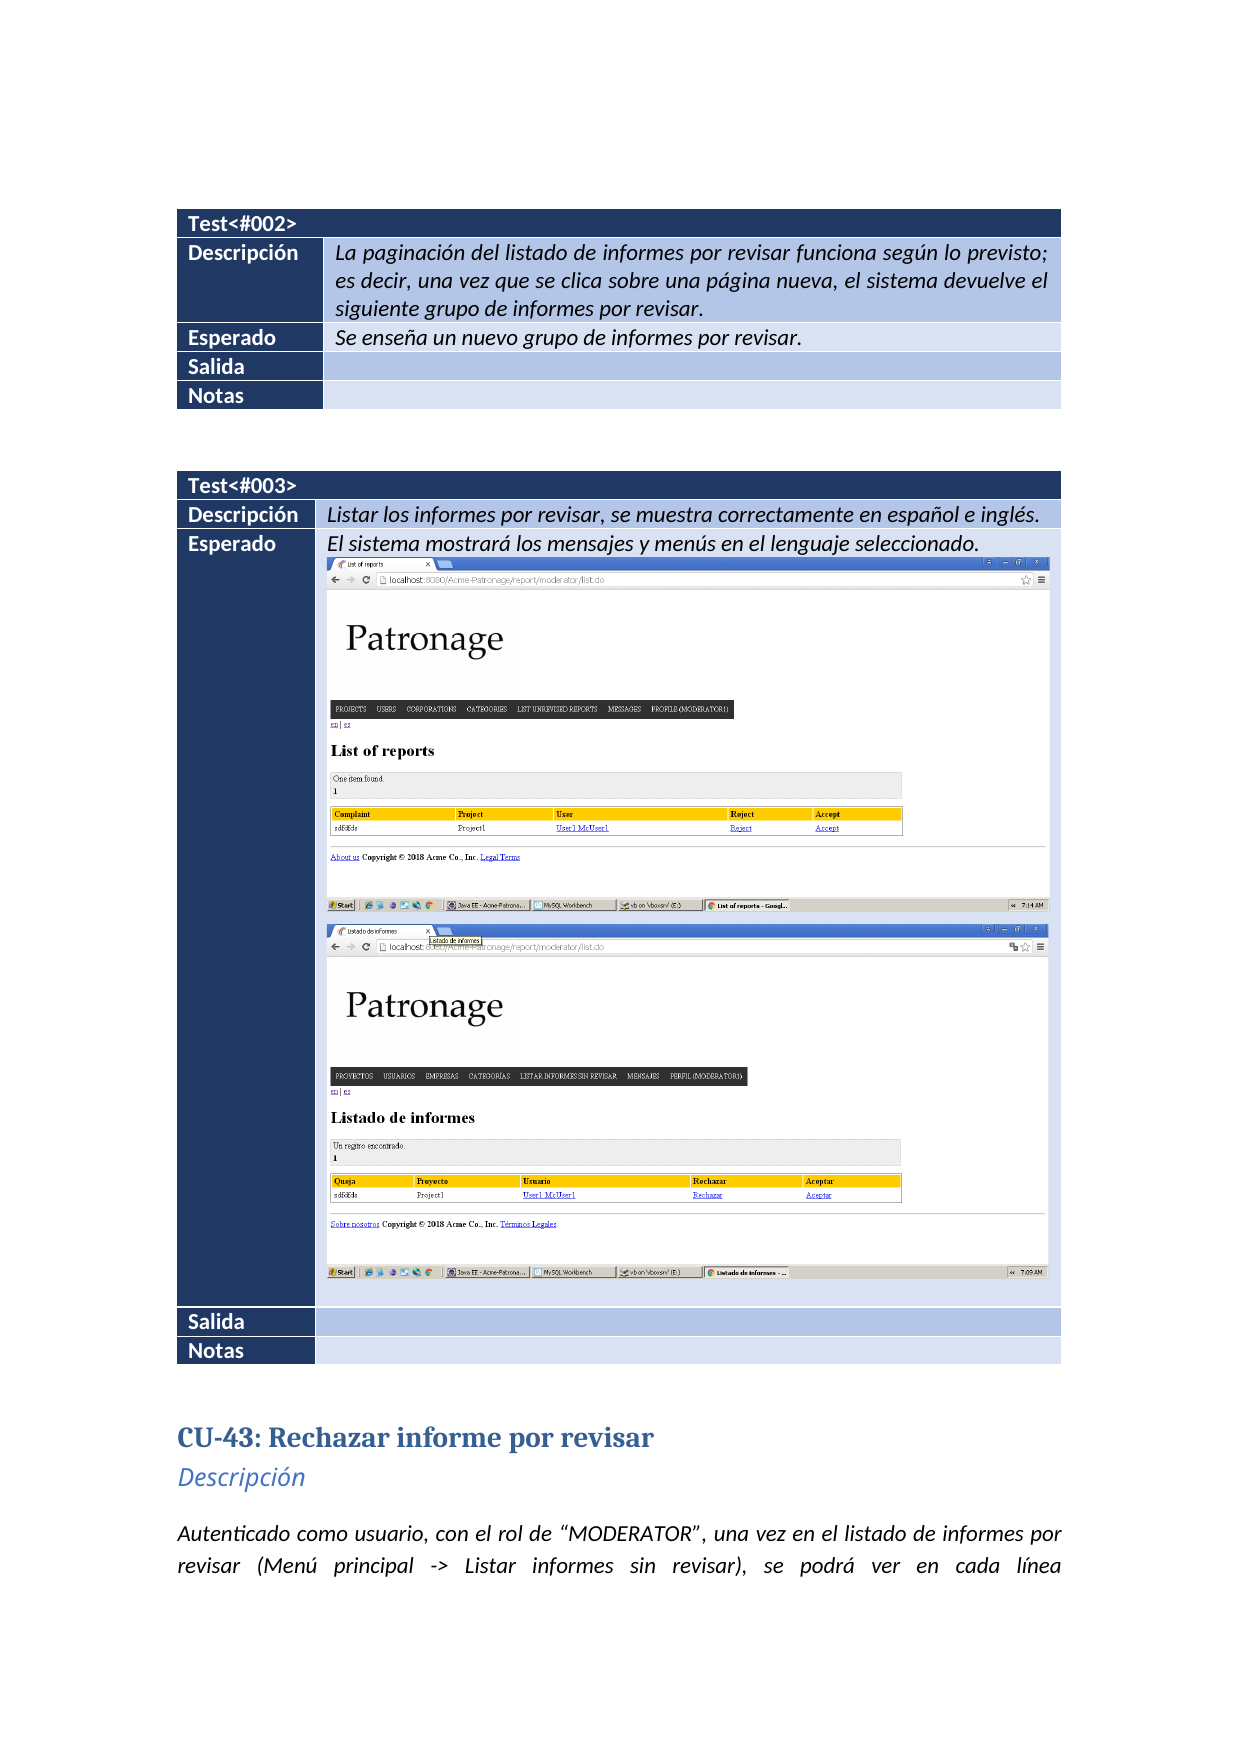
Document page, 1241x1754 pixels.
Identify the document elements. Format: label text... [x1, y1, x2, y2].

table_cell El sistema mostrará los mensajes y menús en el lenguaje seleccionado. [316, 529, 1061, 1306]
table_header Test<#002> [177, 209, 1061, 237]
picture [326, 924, 1049, 1279]
table_cell Notas [177, 1337, 315, 1364]
table_cell Descripción [177, 500, 315, 528]
table_cell Salida [177, 1308, 315, 1336]
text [177, 1519, 1063, 1579]
table_cell [324, 352, 1061, 380]
table_cell Se enseña un nuevo grupo de informes por revisar. [324, 323, 1061, 351]
table_cell [324, 381, 1061, 409]
table_cell [316, 1337, 1061, 1364]
table_cell Esperado [177, 529, 315, 1306]
table_cell Notas [177, 381, 323, 409]
table_cell Esperado [177, 323, 323, 351]
table_header Test<#003> [177, 471, 1061, 499]
picture [326, 557, 1050, 912]
text Descripción [177, 1459, 1063, 1493]
table_cell Listar los informes por revisar, se muestra correctamente en español e inglés. [316, 500, 1061, 528]
text CU-43: Rechazar informe por revisar [177, 1421, 1063, 1454]
table_cell Descripción [177, 238, 323, 322]
table_cell [316, 1308, 1061, 1336]
table_cell Salida [177, 352, 323, 380]
table_cell La paginación del listado de informes por revisar funciona según lo previsto; es decir, una vez que se clica sobre una página nueva, el sistema devuelve el siguiente grupo de informes por revisar. [324, 238, 1061, 322]
